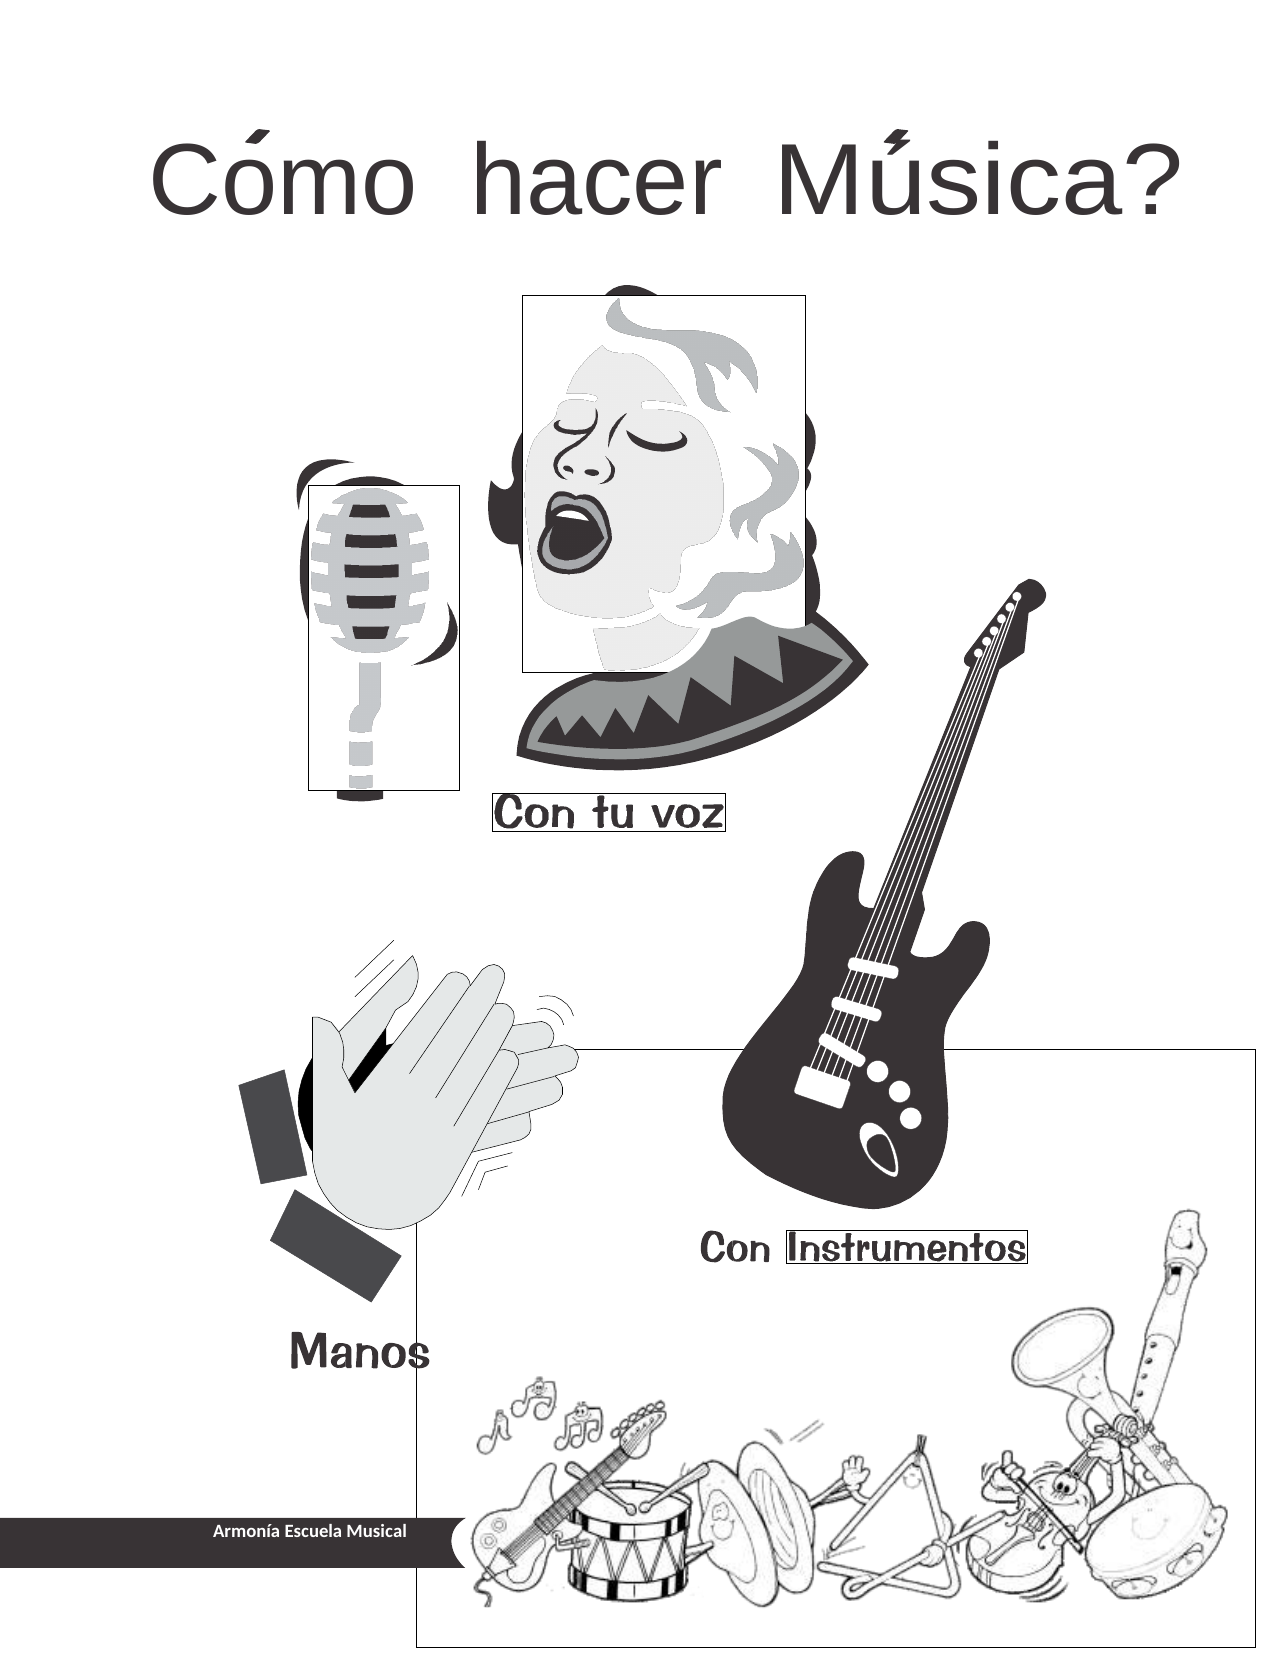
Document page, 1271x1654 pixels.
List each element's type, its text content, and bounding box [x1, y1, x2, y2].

picture [309, 486, 459, 790]
text Armonía Escuela Musical [208, 1521, 411, 1541]
text Como hacer Música? [148, 121, 1206, 233]
picture [523, 296, 805, 672]
picture [417, 1050, 1255, 1647]
picture [493, 794, 725, 831]
